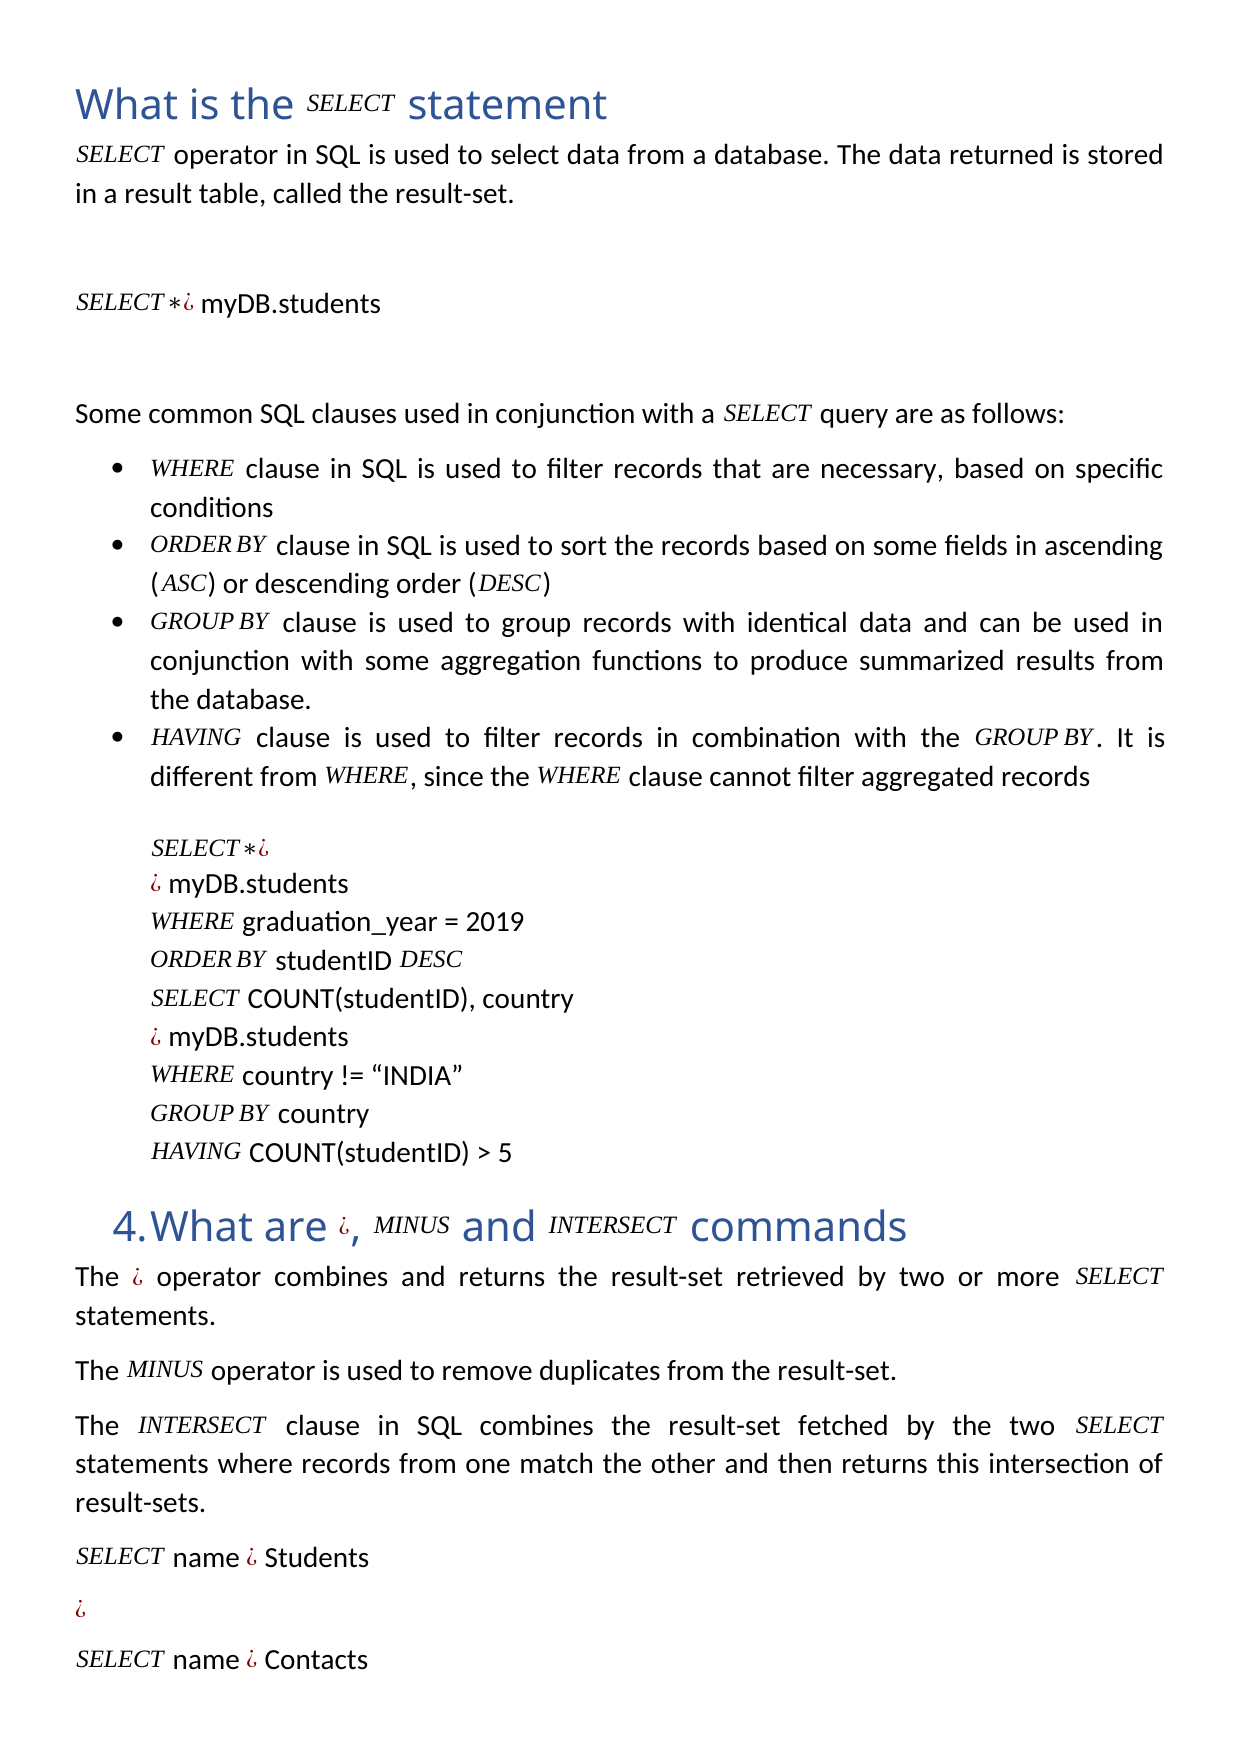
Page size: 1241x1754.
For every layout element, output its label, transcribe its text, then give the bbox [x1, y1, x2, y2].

list COUNT(studentID) > 5 [150, 1134, 1165, 1169]
text name Students [75, 1539, 1165, 1575]
text operator in SQL is used to select data from a database. The data returned is stored in a result table, called the result-set. [75, 136, 1165, 210]
text The operator combines and returns the result-set retrieved by two or more statements. [75, 1258, 1165, 1333]
list clause in SQL is used to filter records that are necessary, based on specific conditions [112, 450, 1165, 524]
list country != “INDIA” [150, 1057, 1165, 1093]
list clause in SQL is used to sort the records based on some fields in ascending () or descending order () [112, 527, 1165, 601]
list clause is used to filter records in combination with the . It is different from , since the clause cannot filter aggregated records [112, 719, 1165, 793]
text The clause in SQL combines the result-set fetched by the two statements where records from one match the other and then returns this intersection of result-sets. [75, 1407, 1165, 1520]
list clause is used to group records with identical data and can be used in conjunction with some aggregation functions to produce summarized results from the database. [112, 604, 1165, 716]
text myDB.students [75, 285, 1165, 321]
text The operator is used to remove duplicates from the result-set. [75, 1352, 1165, 1388]
list myDB.students [150, 1018, 1165, 1054]
list COUNT(studentID), country [150, 980, 1165, 1016]
list country [150, 1095, 1165, 1131]
list myDB.students [150, 865, 1165, 900]
list graduation_year = 2019 [150, 903, 1165, 939]
text Some common SQL clauses used in conjunction with a query are as follows: [75, 395, 1165, 431]
subtitle What is the statement [75, 75, 1165, 132]
subtitle What are , and commands [112, 1197, 1165, 1254]
list studentID [150, 942, 1165, 977]
text name Contacts [75, 1641, 1165, 1677]
